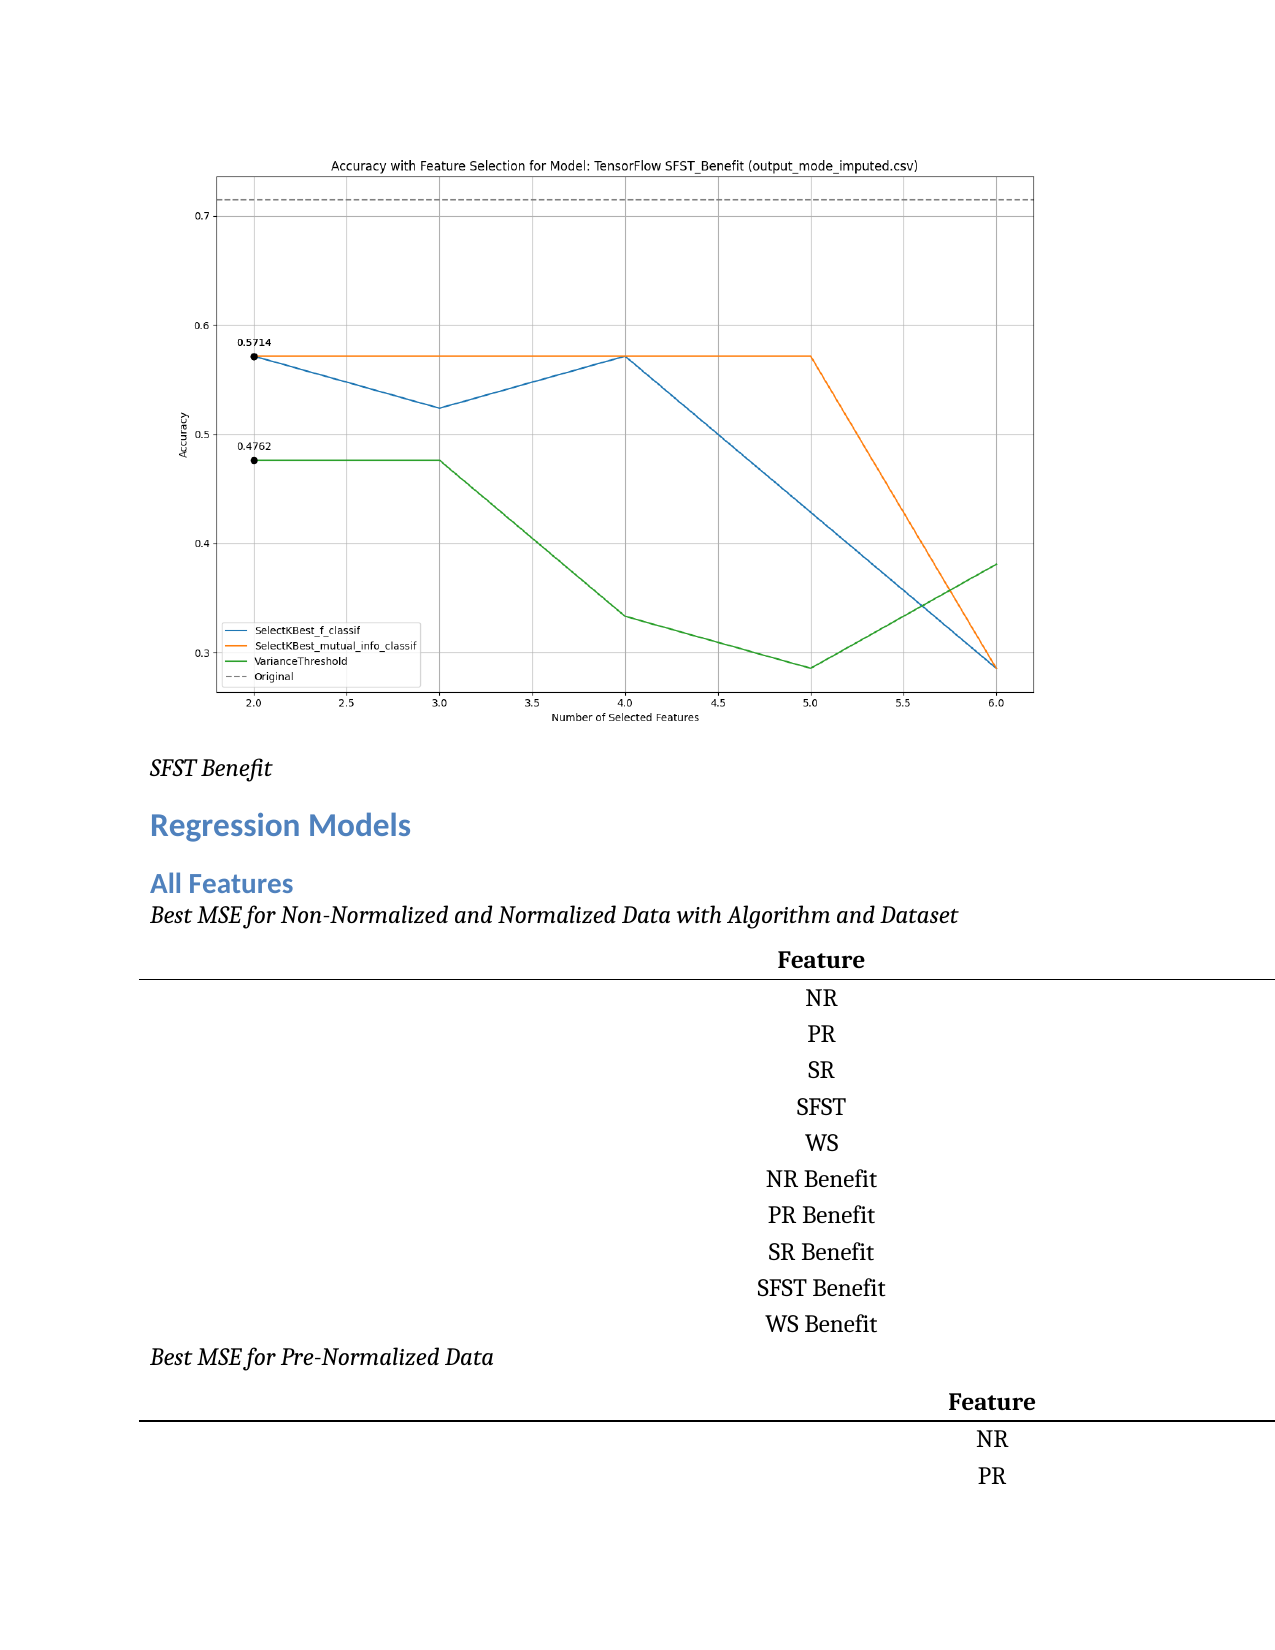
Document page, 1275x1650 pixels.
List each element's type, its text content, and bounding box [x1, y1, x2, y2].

text SFST Benefit [150, 754, 1125, 783]
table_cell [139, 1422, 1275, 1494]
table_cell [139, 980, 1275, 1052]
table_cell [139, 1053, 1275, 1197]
picture [168, 150, 1044, 734]
subtitle All Features [150, 865, 1125, 901]
text Best MSE for Non-Normalized and Normalized Data with Algorithm and Dataset [150, 901, 1125, 930]
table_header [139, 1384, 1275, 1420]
subtitle Regression Models [150, 804, 1125, 844]
text Best MSE for Pre-Normalized Data [150, 1342, 1125, 1371]
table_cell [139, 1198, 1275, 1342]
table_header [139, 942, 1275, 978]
